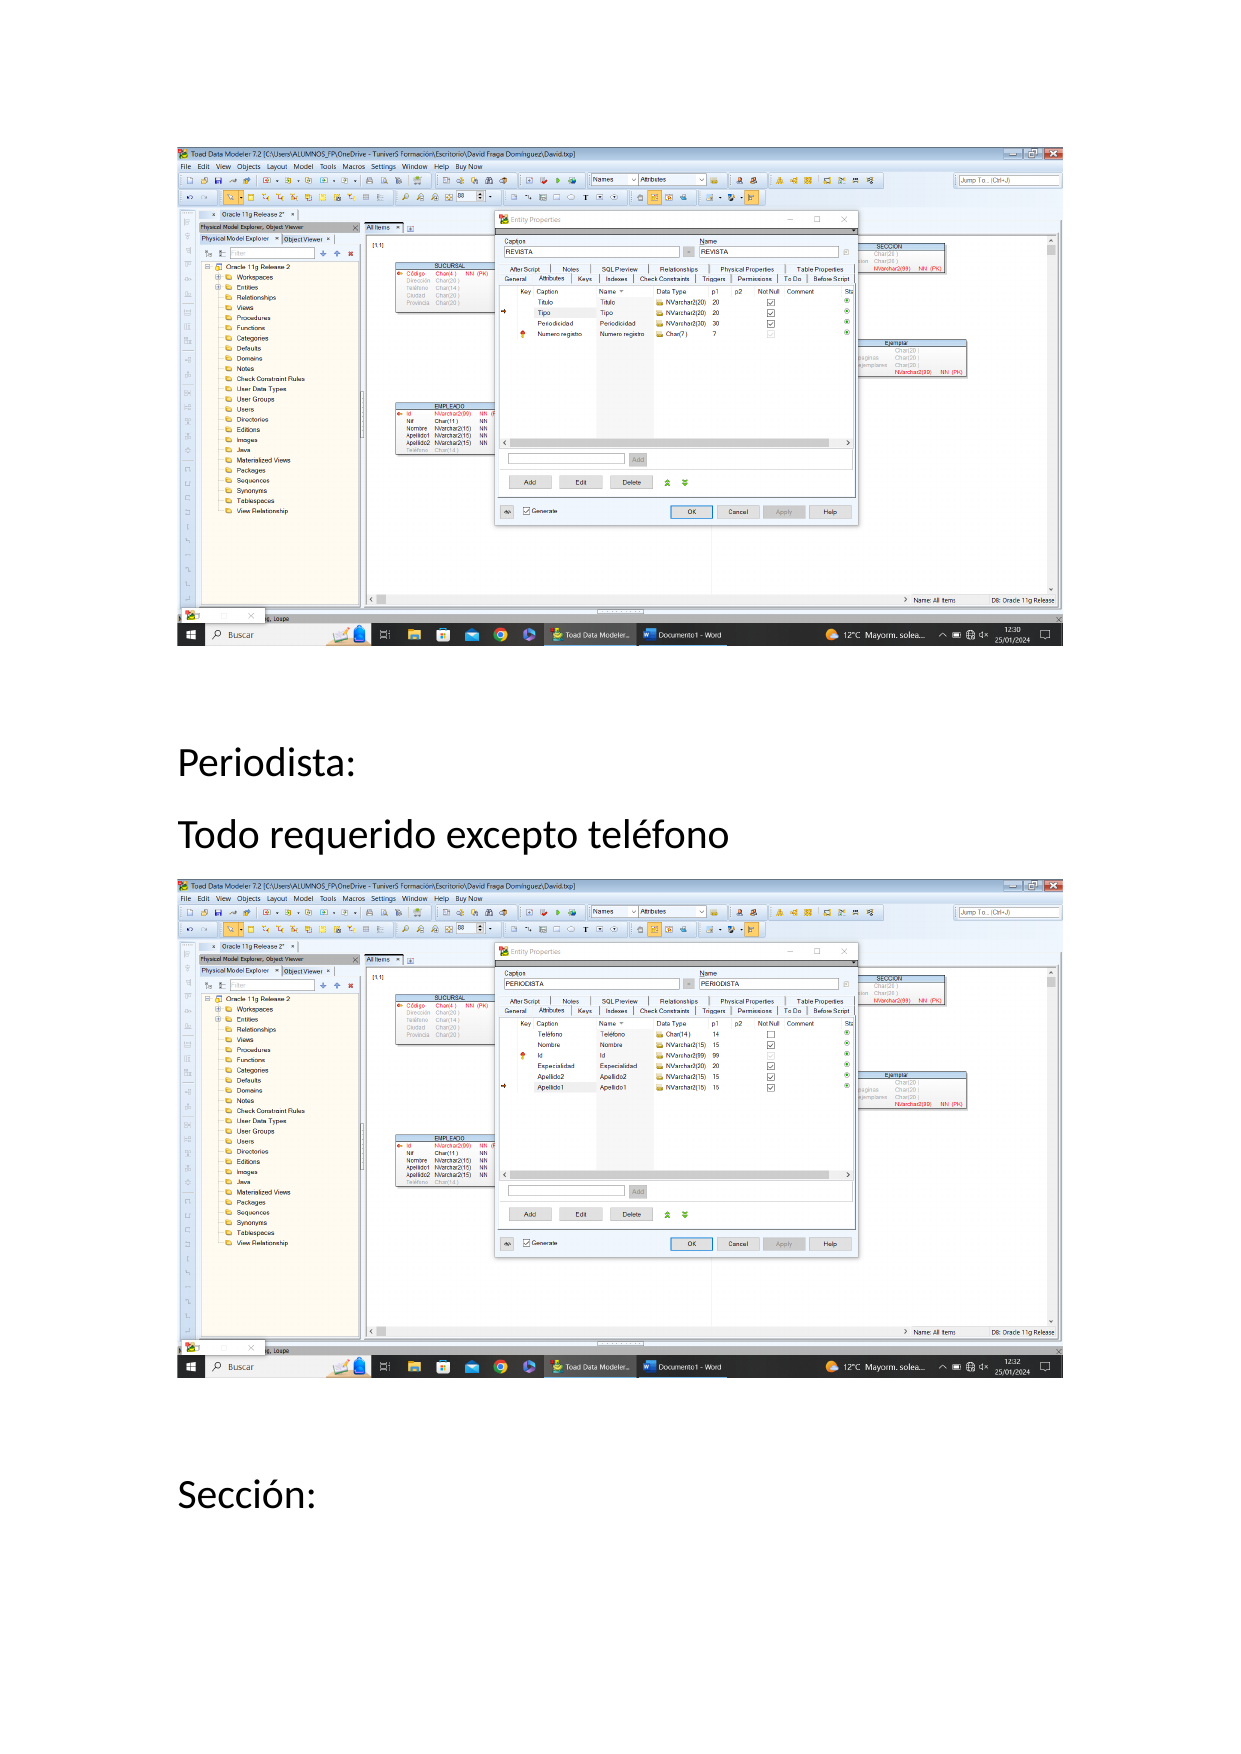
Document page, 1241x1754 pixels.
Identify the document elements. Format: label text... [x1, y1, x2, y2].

picture [177, 879, 1063, 1378]
text Sección: [177, 1468, 1063, 1519]
text Periodista: [177, 736, 1063, 787]
picture [177, 147, 1063, 646]
text Todo requerido excepto teléfono [177, 808, 1063, 859]
